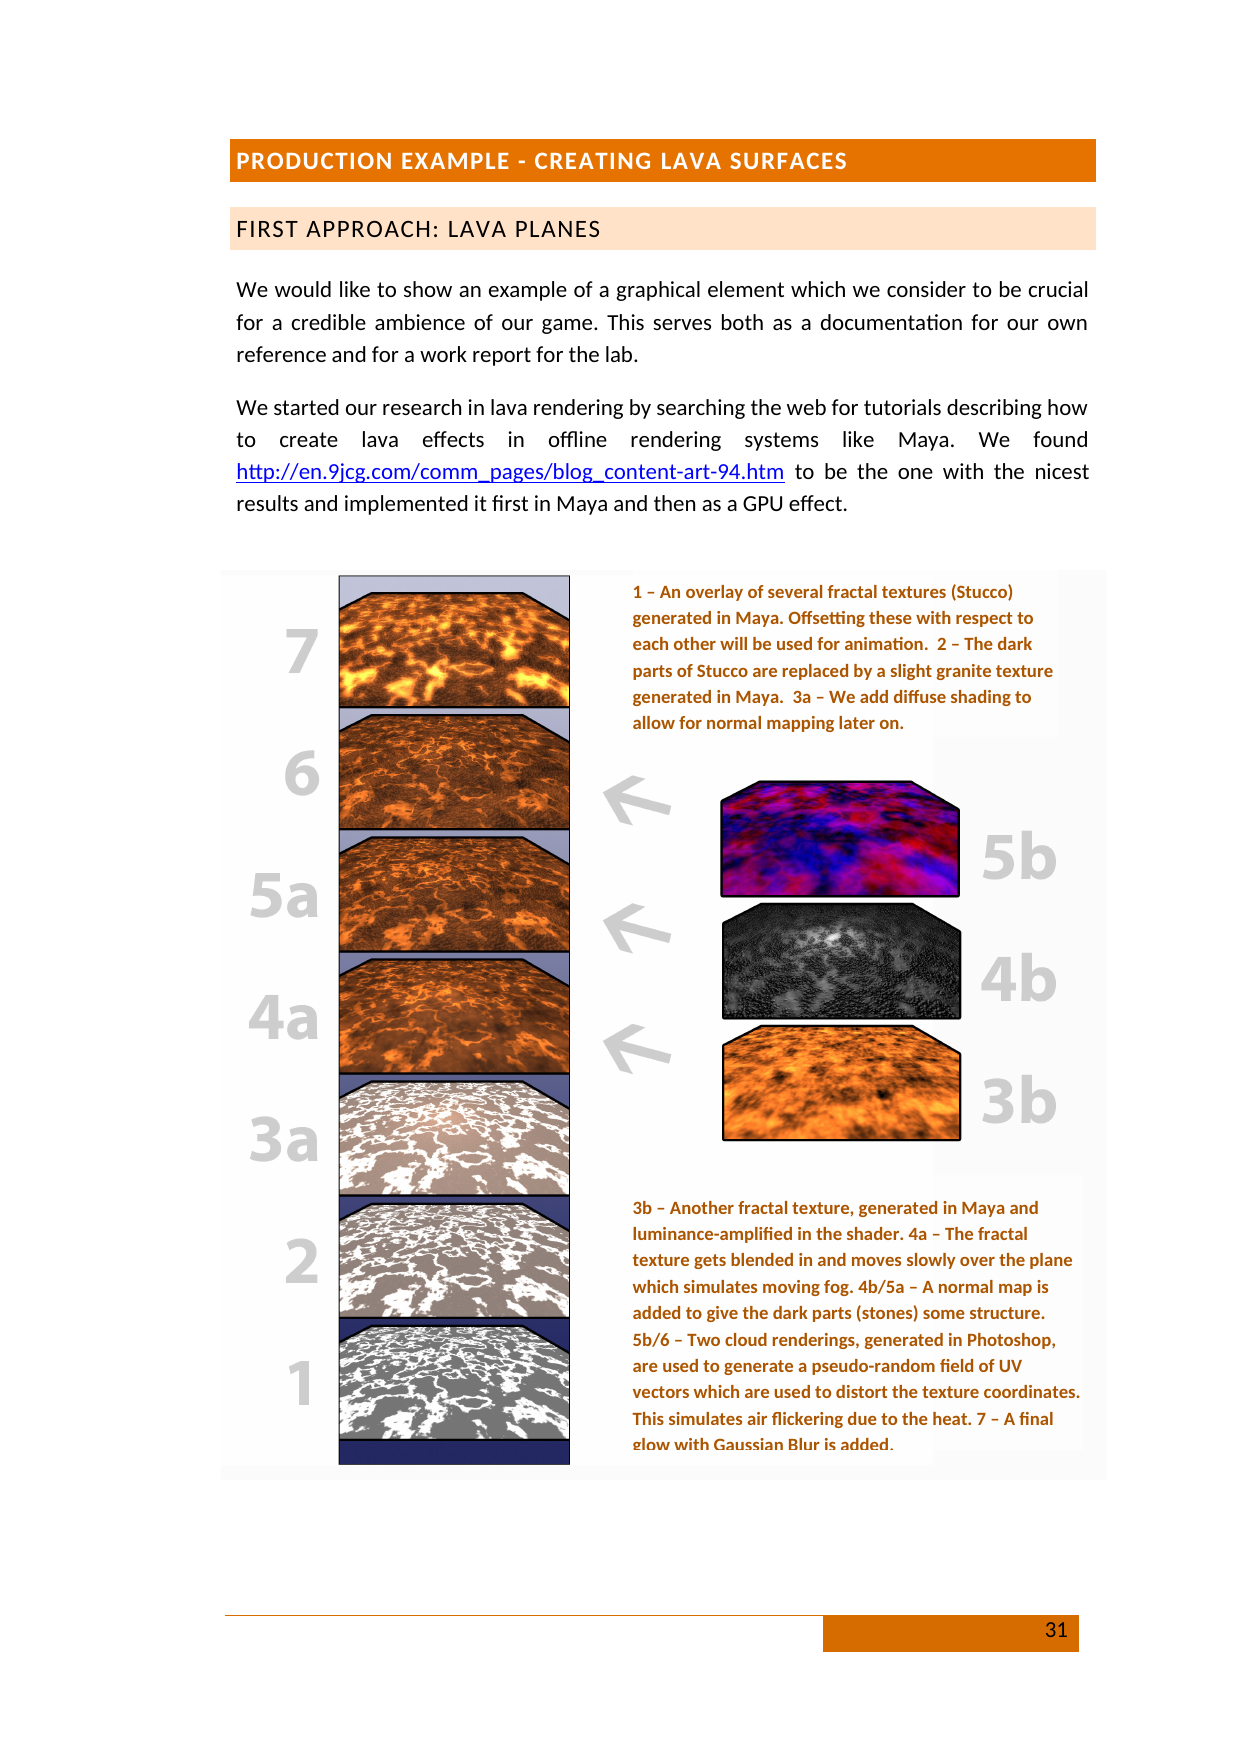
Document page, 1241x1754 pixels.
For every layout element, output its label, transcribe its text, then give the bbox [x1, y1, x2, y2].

text We started our research in lava rendering by searching the web for tutorials describing how to create lava effects in offline rendering systems like Maya. We found http://en.9jcg.com/comm_pages/blog_content-art-94.htm to be the one with the nicest results and implemented it first in Maya and then as a GPU effect. [236, 393, 1090, 518]
text We would like to show an example of a graphical element which we consider to be crucial for a credible ambience of our game. This serves both as a documentation for our own reference and for a work report for the lab. [236, 276, 1090, 368]
table_cell Island Health Indication [632, 570, 1059, 738]
subtitle FIRST APPROACH: Lava planes [236, 214, 1090, 244]
table_cell Island Health Indication [632, 1175, 1084, 1450]
picture [220, 570, 1107, 1480]
subtitle PRODUCTION EXAMPLE - CREATING LAVA SURFACES [236, 145, 1090, 176]
